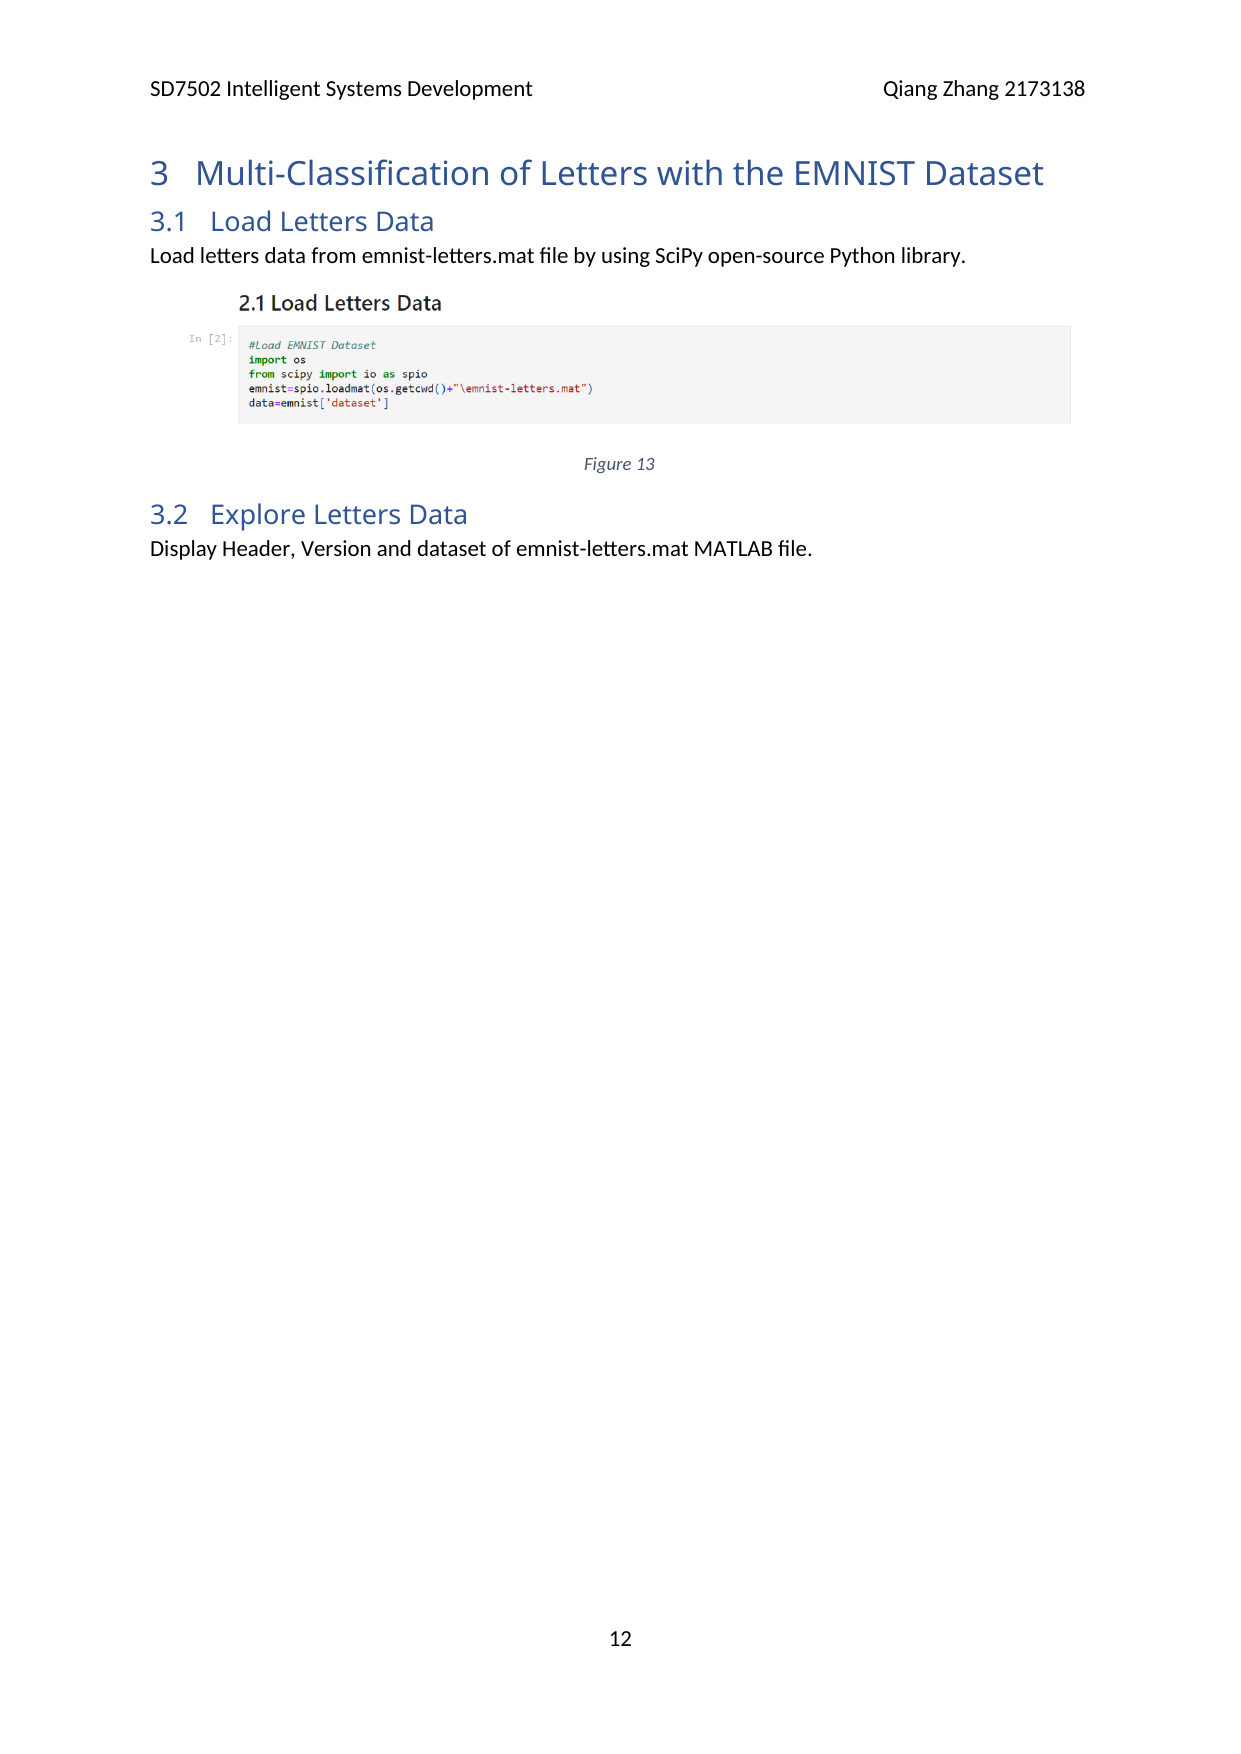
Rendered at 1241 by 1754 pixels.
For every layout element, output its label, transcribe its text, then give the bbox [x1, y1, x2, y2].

subtitle Explore Letters Data [150, 496, 1090, 532]
subtitle Load Letters Data [150, 202, 1090, 239]
text Display Header, Version and dataset of emnist-letters.mat MATLAB file. [150, 534, 1090, 563]
text Load letters data from emnist-letters.mat file by using SciPy open-source Python library. [150, 241, 1090, 269]
subtitle Multi-Classification of Letters with the EMNIST Dataset [150, 150, 1090, 195]
picture [150, 287, 1091, 434]
